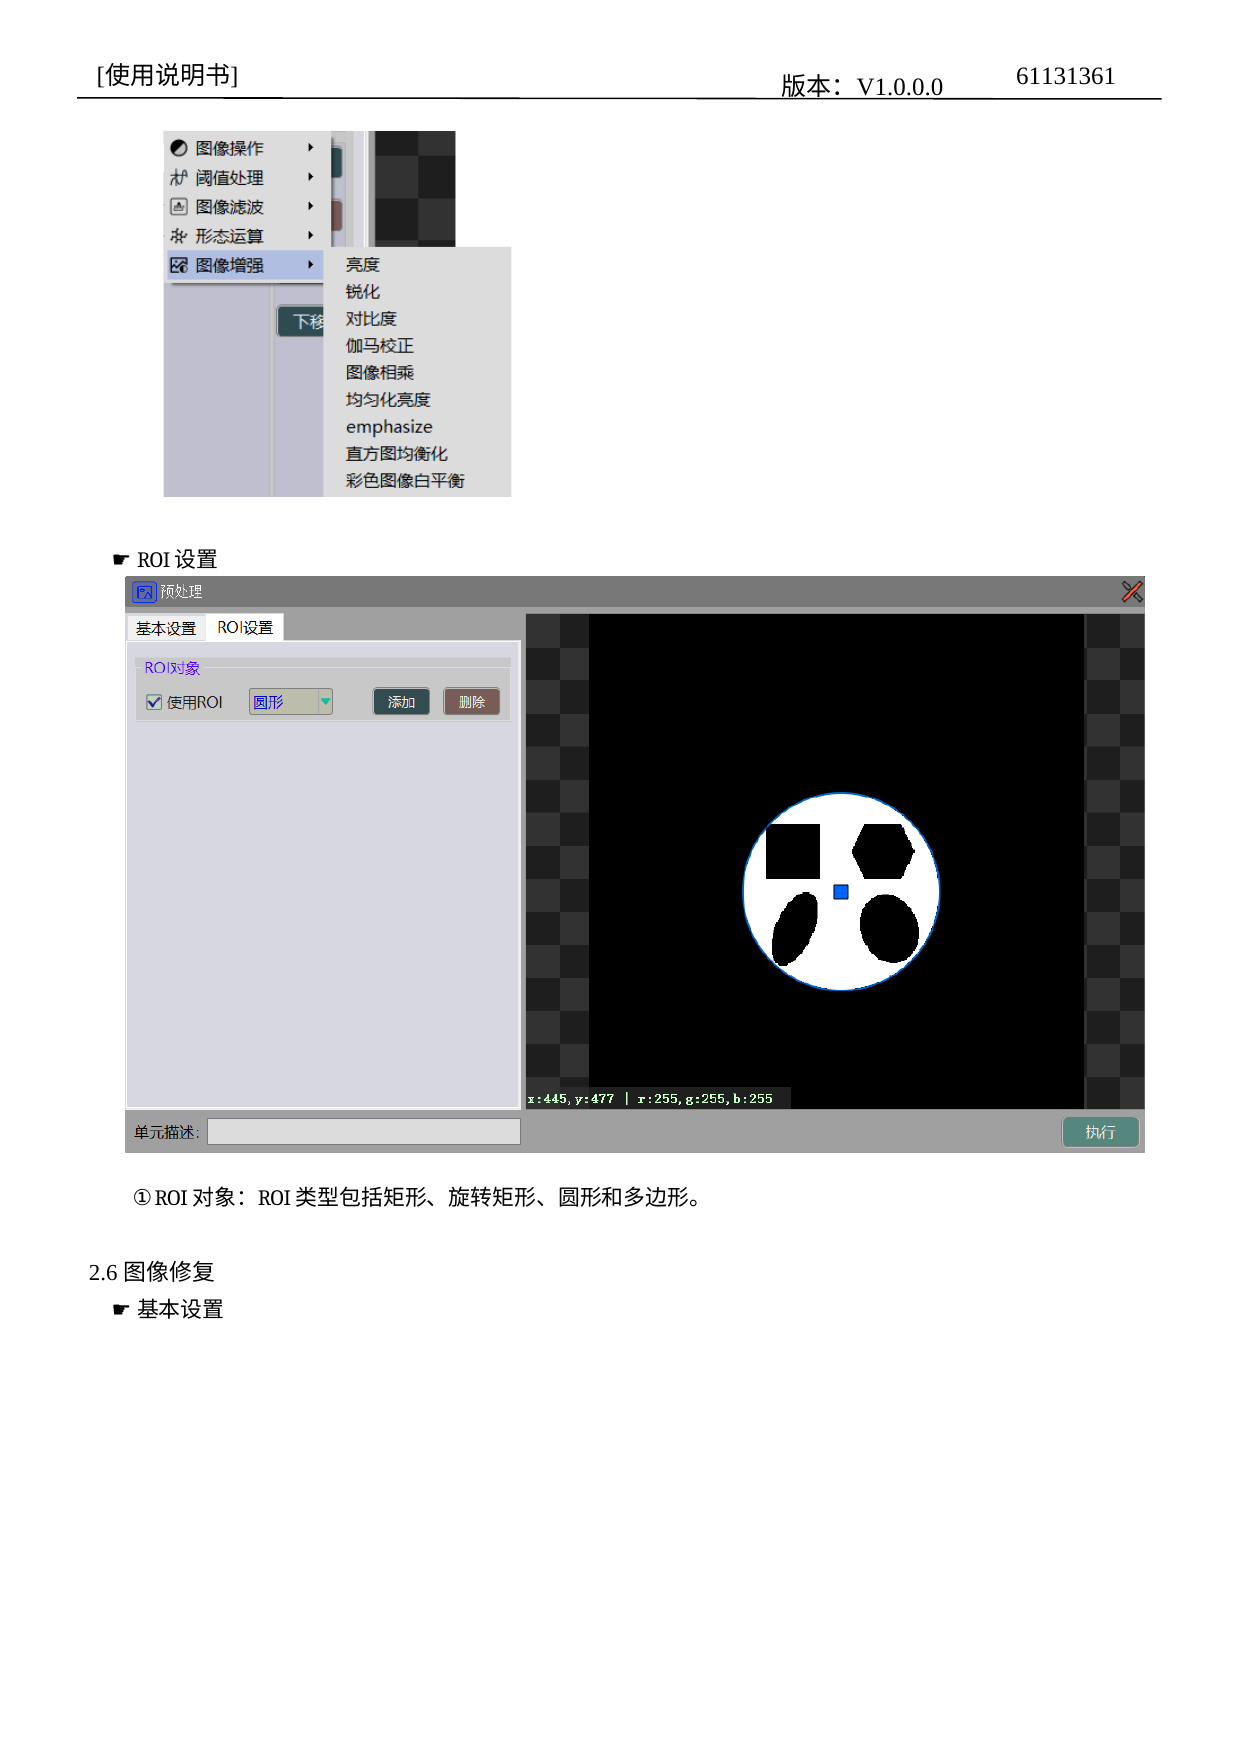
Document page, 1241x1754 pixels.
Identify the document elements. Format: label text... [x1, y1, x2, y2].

text ①ROI对象：ROI类型包括矩形、旋转矩形、圆形和多边形。 [89, 1177, 1181, 1214]
text ☛ ROI设置 [89, 539, 1181, 577]
picture [163, 131, 512, 497]
text ☛ 基本设置 [89, 1289, 1181, 1327]
picture [125, 576, 1145, 1153]
subtitle 2.6 图像修复 [89, 1252, 1181, 1289]
